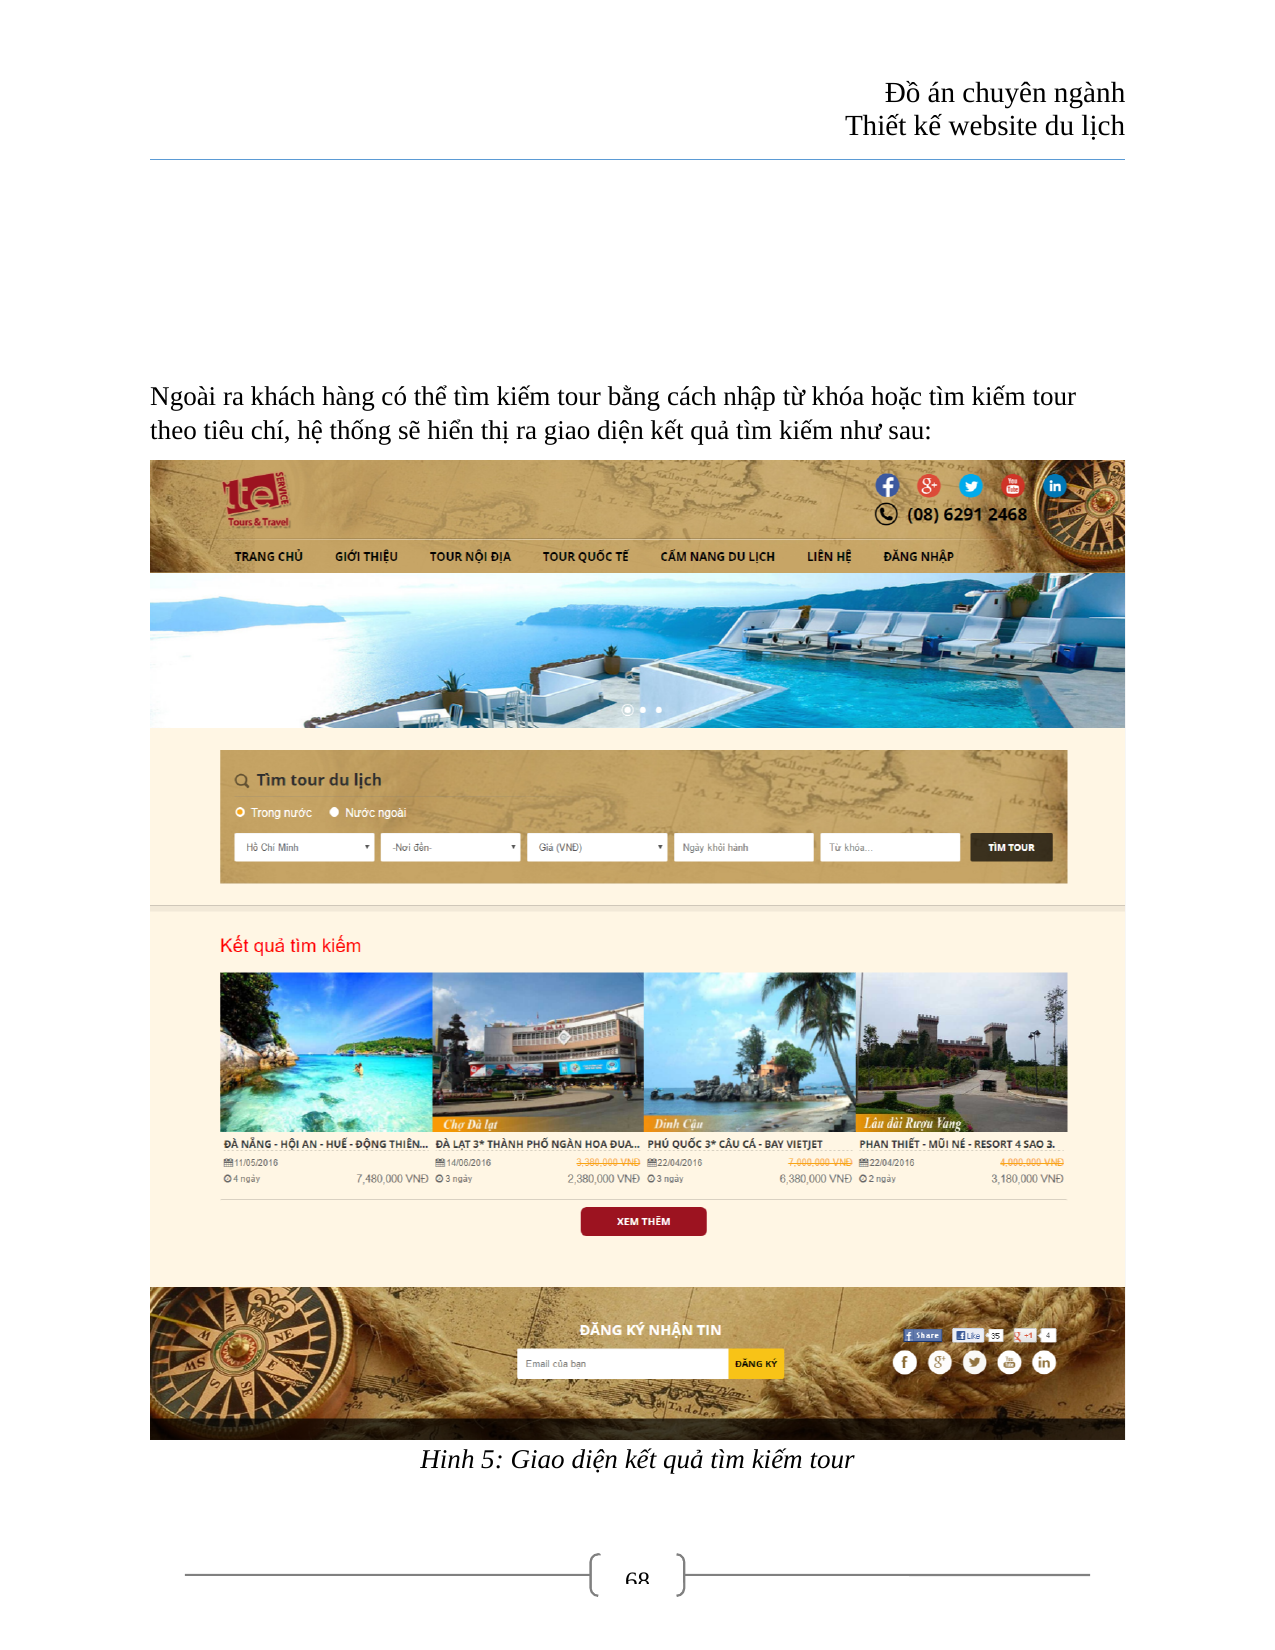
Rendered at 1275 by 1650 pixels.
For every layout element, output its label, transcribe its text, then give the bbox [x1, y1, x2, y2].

list Hinh 5: Giao diện kết quả tìm kiếm tour [150, 1440, 1125, 1474]
list Ngoài ra khách hàng có thể tìm kiếm tour bằng cách nhập từ khóa hoặc tìm kiếm tour theo tiêu chí, hệ thống sẽ hiển thị ra giao diện kết quả tìm kiếm như sau: [150, 380, 1125, 445]
picture [150, 460, 1125, 1440]
